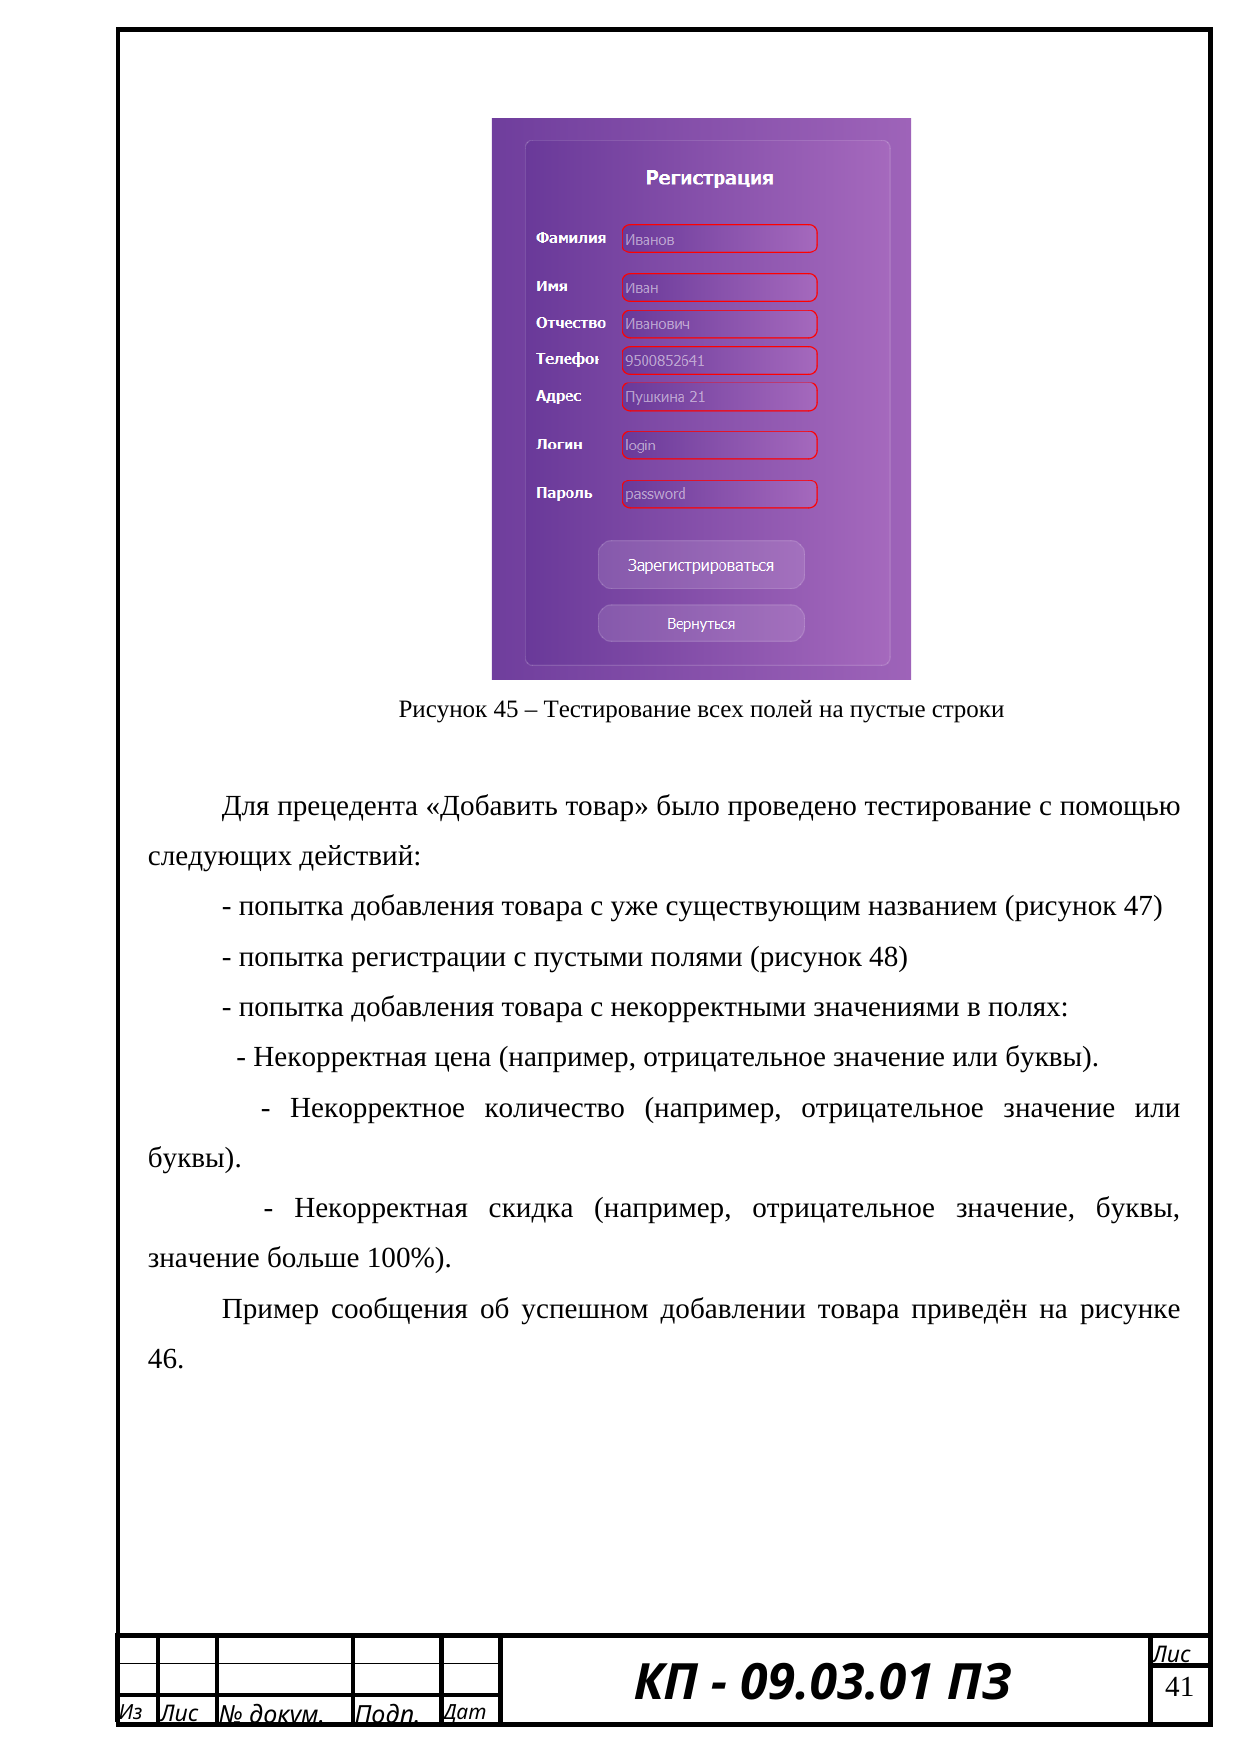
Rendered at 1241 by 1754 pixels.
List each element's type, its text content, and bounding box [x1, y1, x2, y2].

text Для прецедента «Добавить товар» было проведено тестирование с помощью следующих действий: [148, 788, 1181, 872]
text Рисунок 45 – Тестирование всех полей на пустые строки [148, 694, 1181, 723]
text - Некорректная скидка (например, отрицательное значение, буквы, значение больше 100%). [148, 1190, 1181, 1274]
text - попытка добавления товара с некорректными значениями в полях: [148, 989, 1181, 1023]
picture [491, 118, 912, 680]
text - попытка добавления товара с уже существующим названием (рисунок 47) [148, 888, 1181, 922]
text Пример сообщения об успешном добавлении товара приведён на рисунке 46. [148, 1291, 1181, 1375]
text - попытка регистрации с пустыми полями (рисунок 48) [148, 939, 1181, 972]
text - Некорректное количество (например, отрицательное значение или буквы). [148, 1090, 1181, 1173]
text - Некорректная цена (например, отрицательное значение или буквы). [148, 1039, 1181, 1073]
